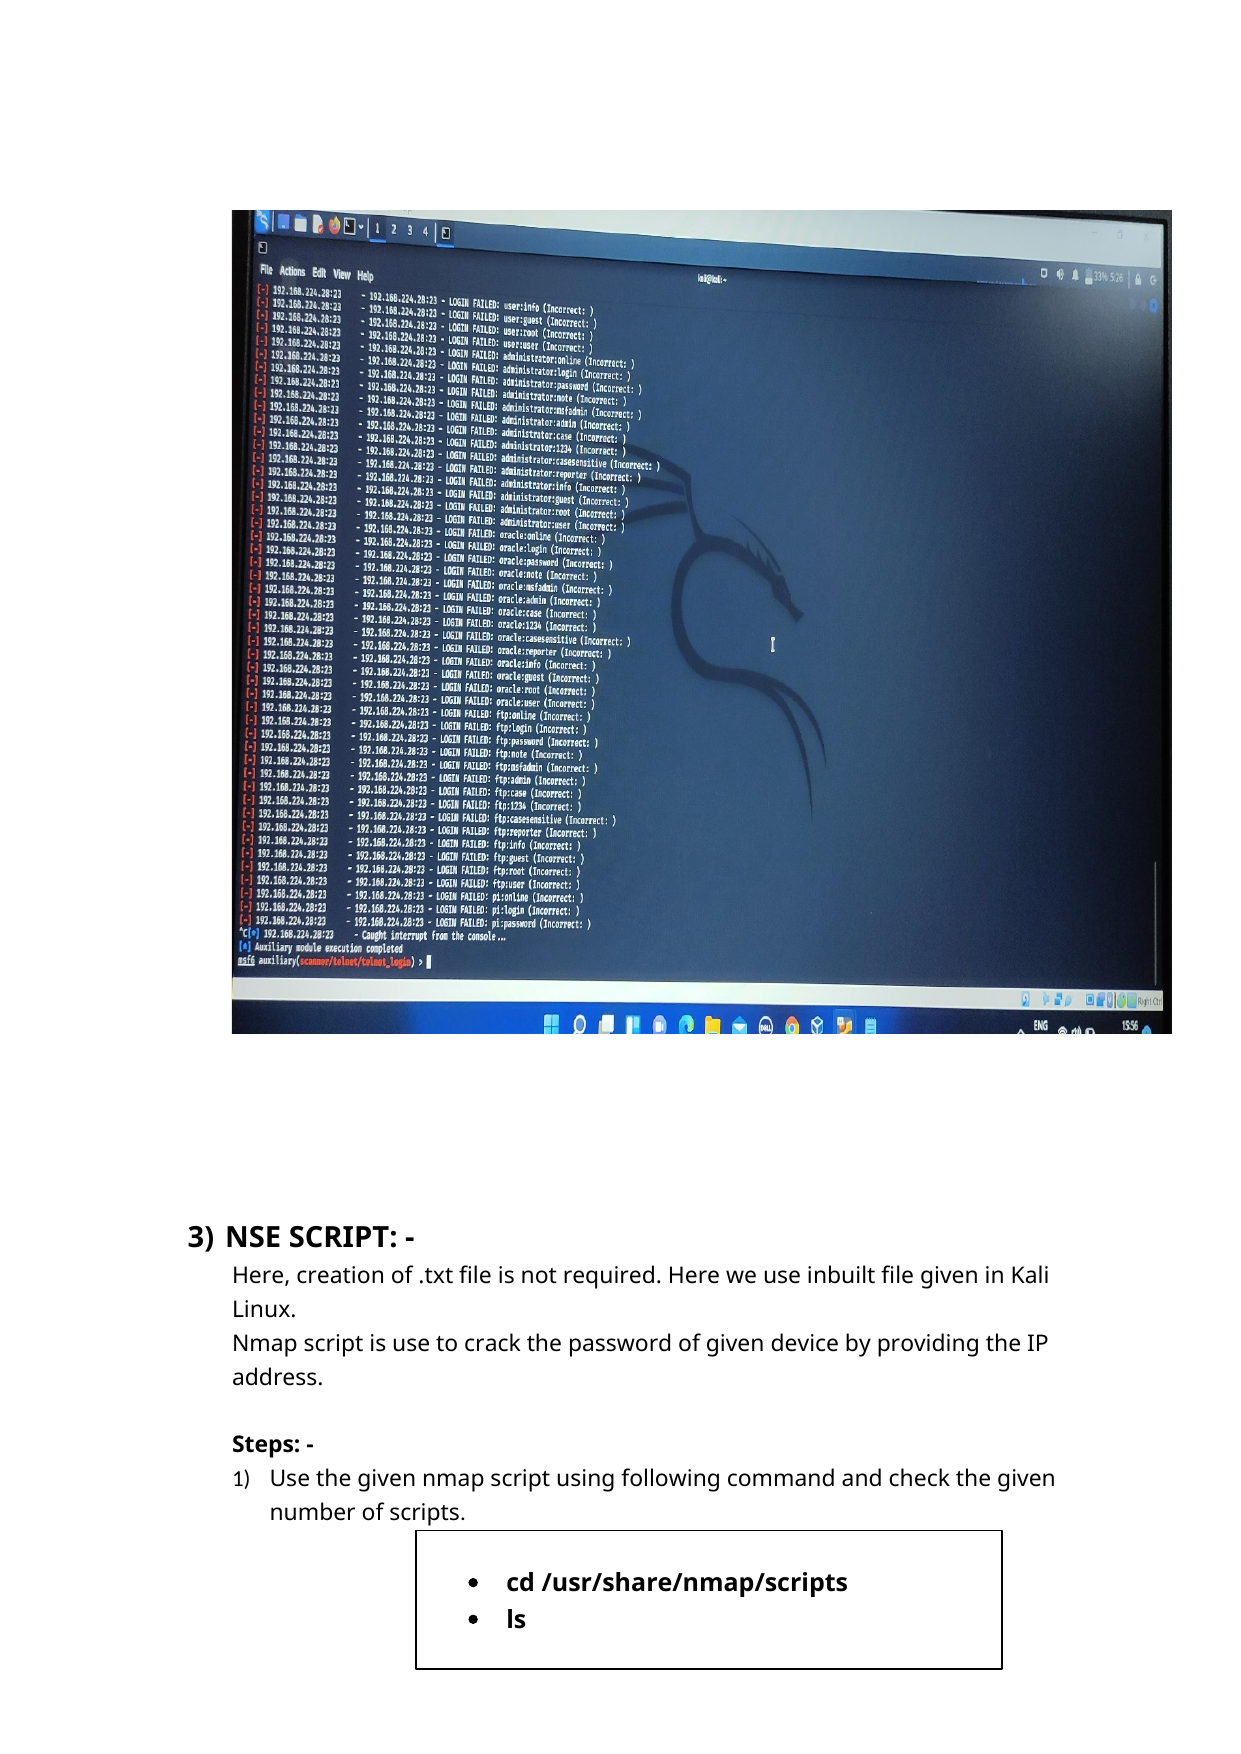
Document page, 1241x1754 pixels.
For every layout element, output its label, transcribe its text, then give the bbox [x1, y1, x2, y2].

list Steps: - [232, 1428, 1090, 1459]
list Use the given nmap script using following command and check the given number of scripts. [232, 1462, 1090, 1527]
list Nmap script is use to crack the password of given device by providing the IP address. [232, 1327, 1090, 1392]
list NSE SCRIPT: - [187, 1217, 1090, 1256]
list Here, creation of .txt file is not required. Here we use inbuilt file given in Kali Linux. [232, 1259, 1090, 1324]
picture [231, 210, 1172, 1034]
